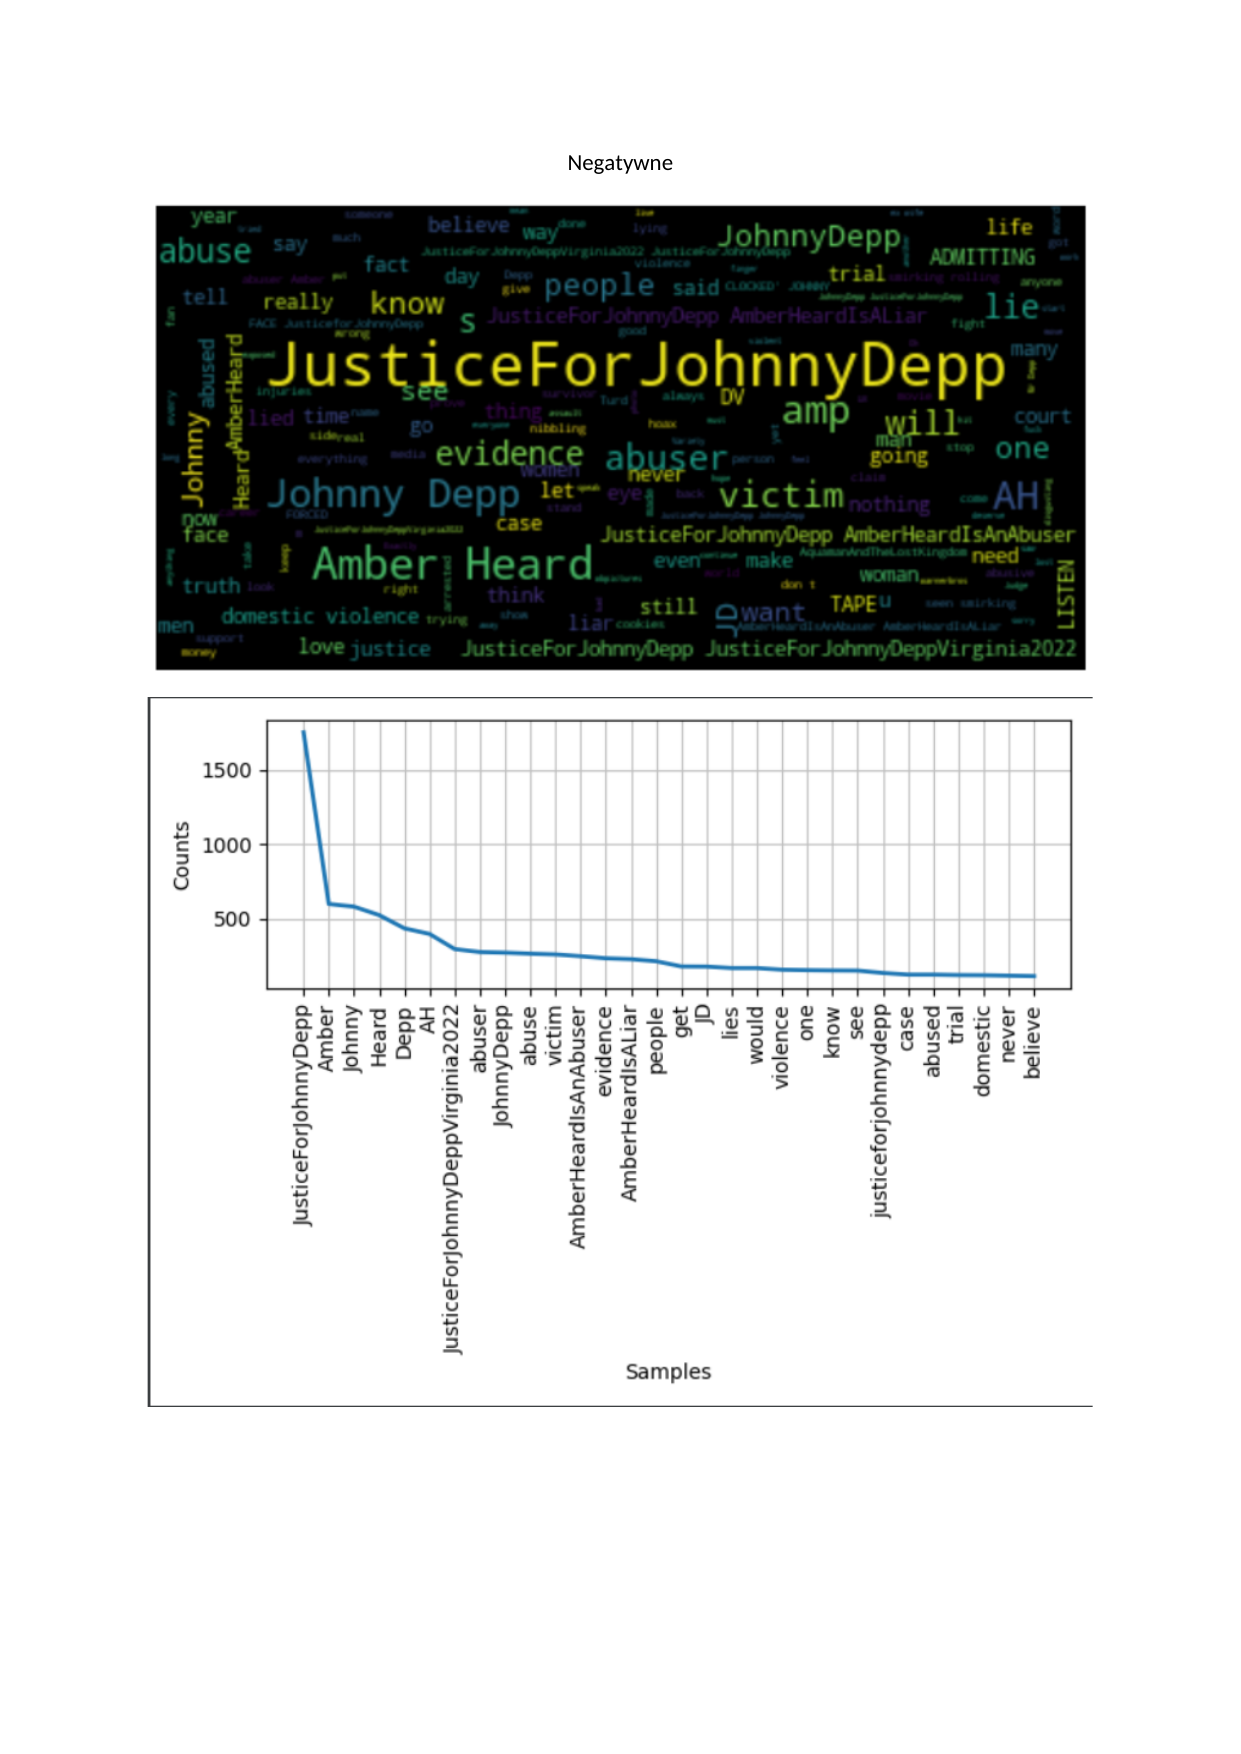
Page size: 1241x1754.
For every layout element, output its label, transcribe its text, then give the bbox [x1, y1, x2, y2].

text Negatywne [148, 148, 1093, 176]
picture [147, 697, 1093, 1407]
picture [147, 194, 1093, 679]
